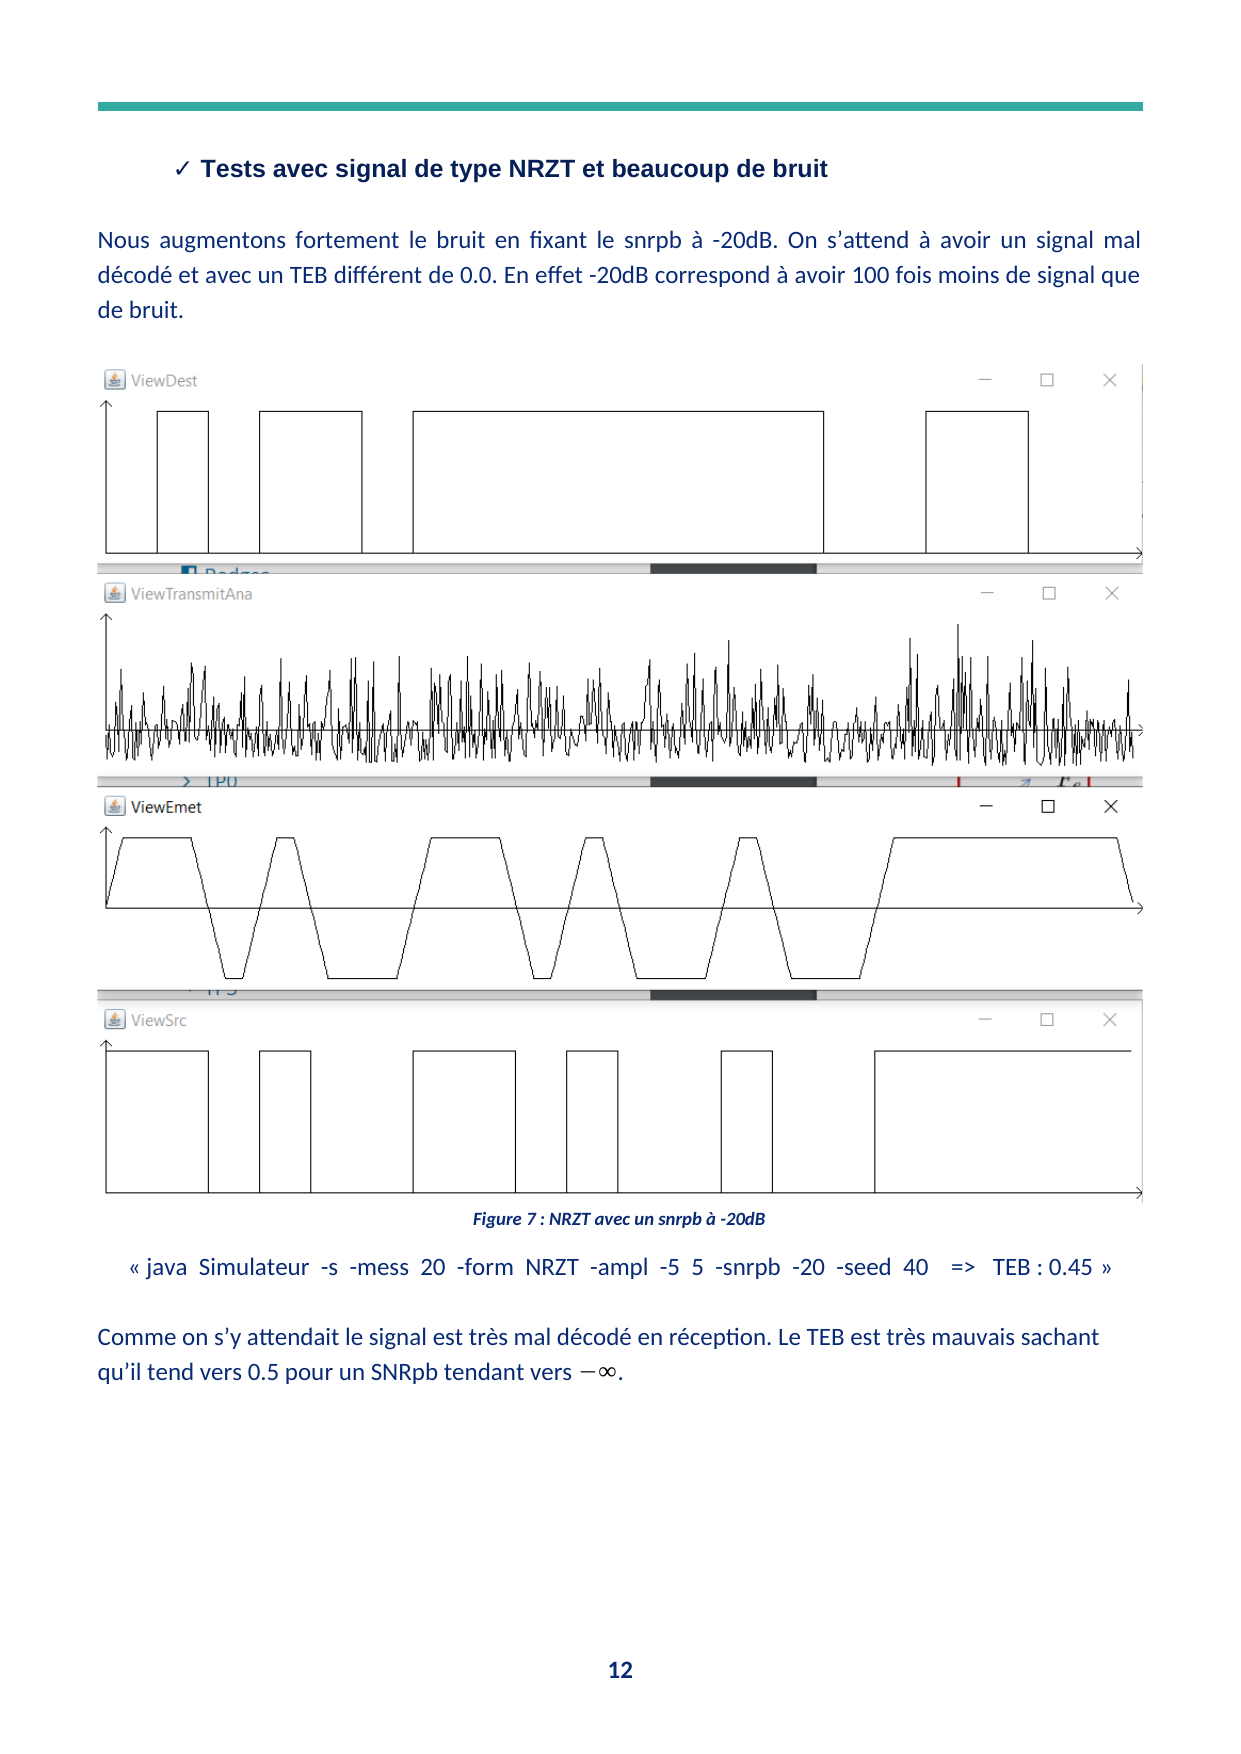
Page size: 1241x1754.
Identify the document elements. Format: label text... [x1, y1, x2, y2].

text Nous augmentons fortement le bruit en fixant le snrpb à -20dB. On s’attend à avoir un signal mal décodé et avec un TEB différent de 0.0. En effet -20dB correspond à avoir 100 fois moins de signal que de bruit. [97, 224, 1143, 325]
text Comme on s’y attendait le signal est très mal décodé en réception. Le TEB est très mauvais sachant qu’il tend vers 0.5 pour un SNRpb tendant vers . [97, 1321, 1143, 1387]
picture [97, 364, 1143, 1203]
text « java Simulateur -s -mess 20 -form NRZT -ampl -5 5 -snrpb -20 -seed 40 => TEB : 0.45 » [97, 1251, 1143, 1282]
subtitle ✓ Tests avec signal de type NRZT et beaucoup de bruit [97, 150, 1143, 184]
